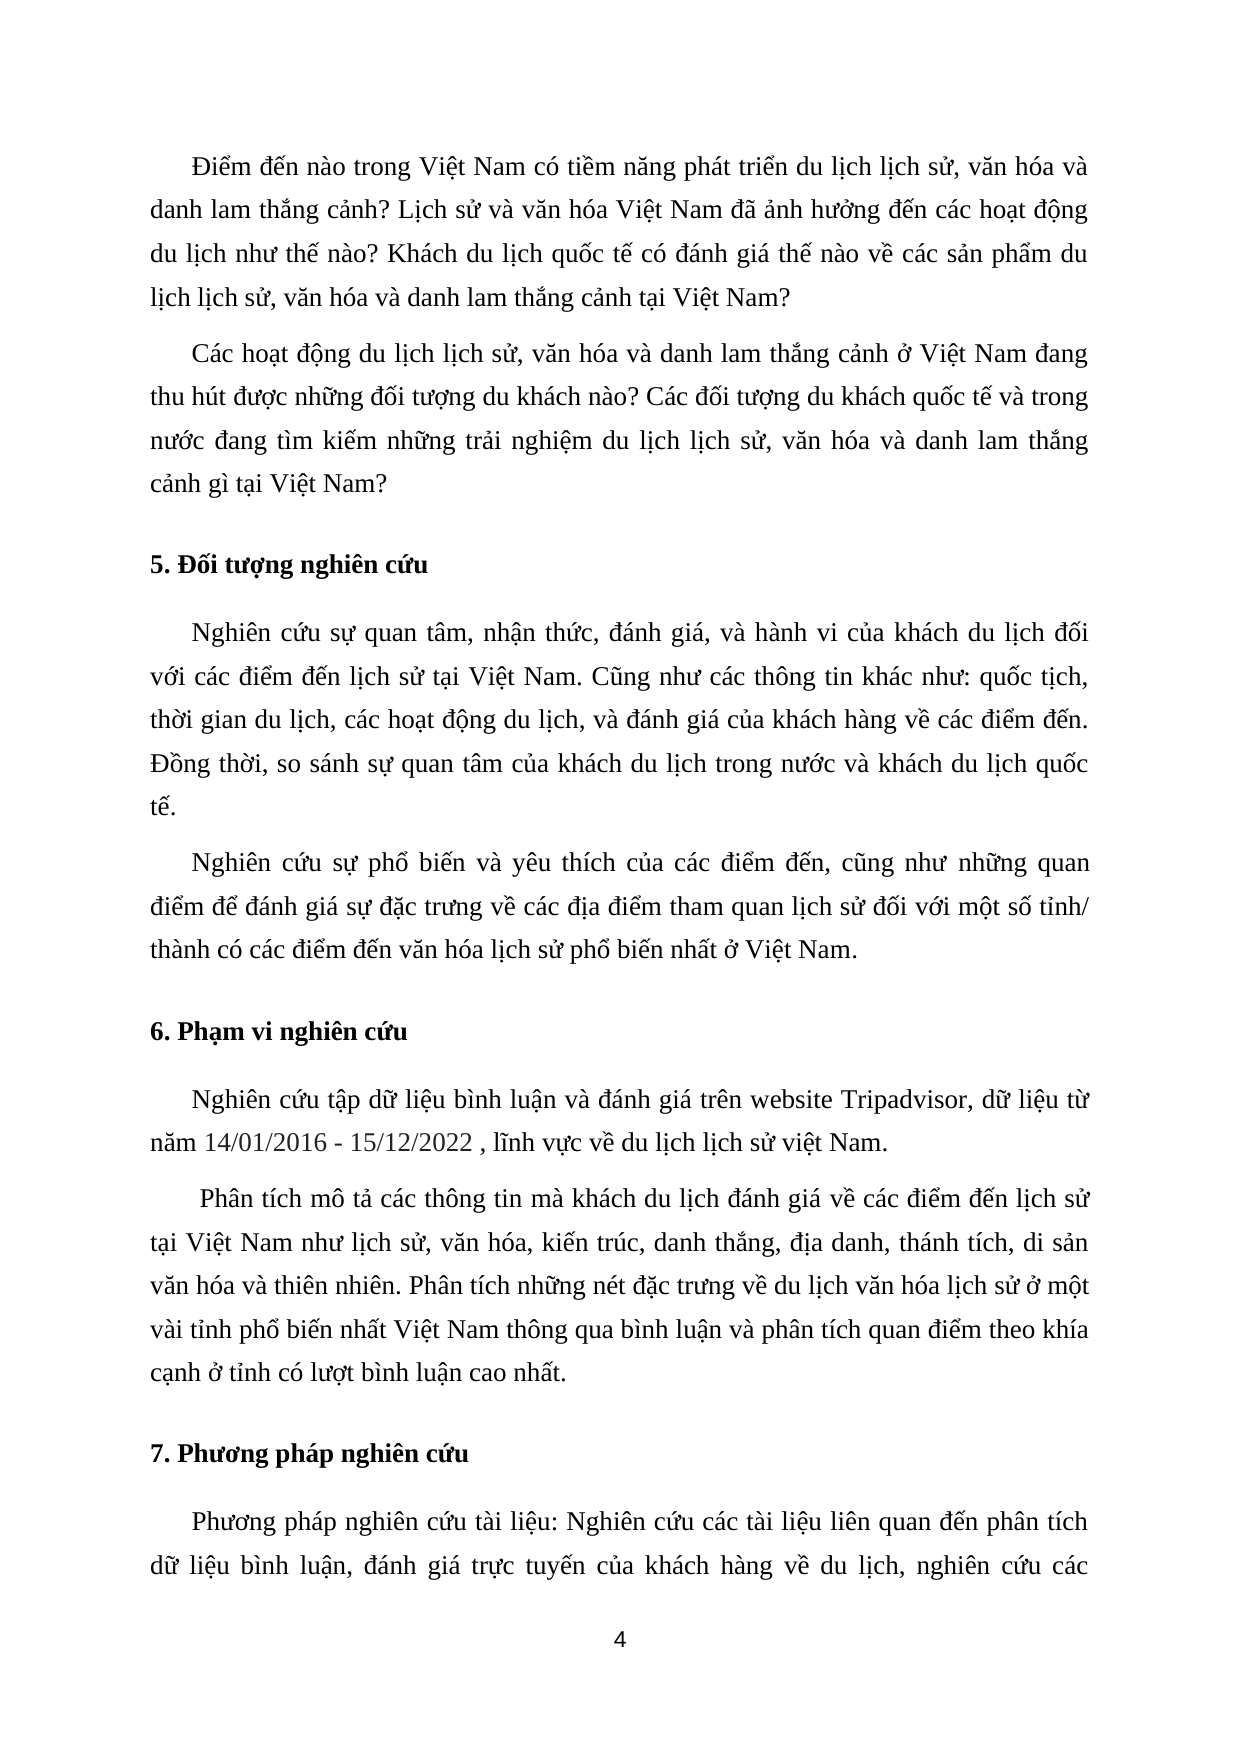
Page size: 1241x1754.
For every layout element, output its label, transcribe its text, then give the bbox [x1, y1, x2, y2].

subtitle 7. Phương pháp nghiên cứu [150, 1437, 1090, 1469]
subtitle 6. Phạm vi nghiên cứu [150, 1015, 1090, 1046]
text Nghiên cứu sự quan tâm, nhận thức, đánh giá, và hành vi của khách du lịch đối với các điểm đến lịch sử tại Việt Nam. Cũng như các thông tin khác như: quốc tịch, thời gian du lịch, các hoạt động du lịch, và đánh giá của khách hàng về các điểm đến. Đồng thời, so sánh sự quan tâm của khách du lịch trong nước và khách du lịch quốc tế. [150, 616, 1090, 822]
text Nghiên cứu tập dữ liệu bình luận và đánh giá trên website Tripadvisor, dữ liệu từ năm 14/01/2016 - 15/12/2022 , lĩnh vực về du lịch lịch sử việt Nam. [150, 1083, 1090, 1157]
text Phân tích mô tả các thông tin mà khách du lịch đánh giá về các điểm đến lịch sử tại Việt Nam như lịch sử, văn hóa, kiến trúc, danh thắng, địa danh, thánh tích, di sản văn hóa và thiên nhiên. Phân tích những nét đặc trưng về du lịch văn hóa lịch sử ở một vài tỉnh phổ biến nhất Việt Nam thông qua bình luận và phân tích quan điểm theo khía cạnh ở tỉnh có lượt bình luận cao nhất. [150, 1182, 1090, 1388]
text Điểm đến nào trong Việt Nam có tiềm năng phát triển du lịch lịch sử, văn hóa và danh lam thắng cảnh? Lịch sử và văn hóa Việt Nam đã ảnh hưởng đến các hoạt động du lịch như thế nào? Khách du lịch quốc tế có đánh giá thế nào về các sản phẩm du lịch lịch sử, văn hóa và danh lam thắng cảnh tại Việt Nam? [150, 150, 1090, 312]
subtitle 5. Đối tượng nghiên cứu [150, 548, 1090, 579]
text Nghiên cứu sự phổ biến và yêu thích của các điểm đến, cũng như những quan điểm để đánh giá sự đặc trưng về các địa điểm tham quan lịch sử đối với một số tỉnh/ thành có các điểm đến văn hóa lịch sử phổ biến nhất ở Việt Nam. [150, 847, 1090, 965]
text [150, 1506, 1090, 1580]
text Các hoạt động du lịch lịch sử, văn hóa và danh lam thắng cảnh ở Việt Nam đang thu hút được những đối tượng du khách nào? Các đối tượng du khách quốc tế và trong nước đang tìm kiếm những trải nghiệm du lịch lịch sử, văn hóa và danh lam thắng cảnh gì tại Việt Nam? [150, 337, 1090, 498]
